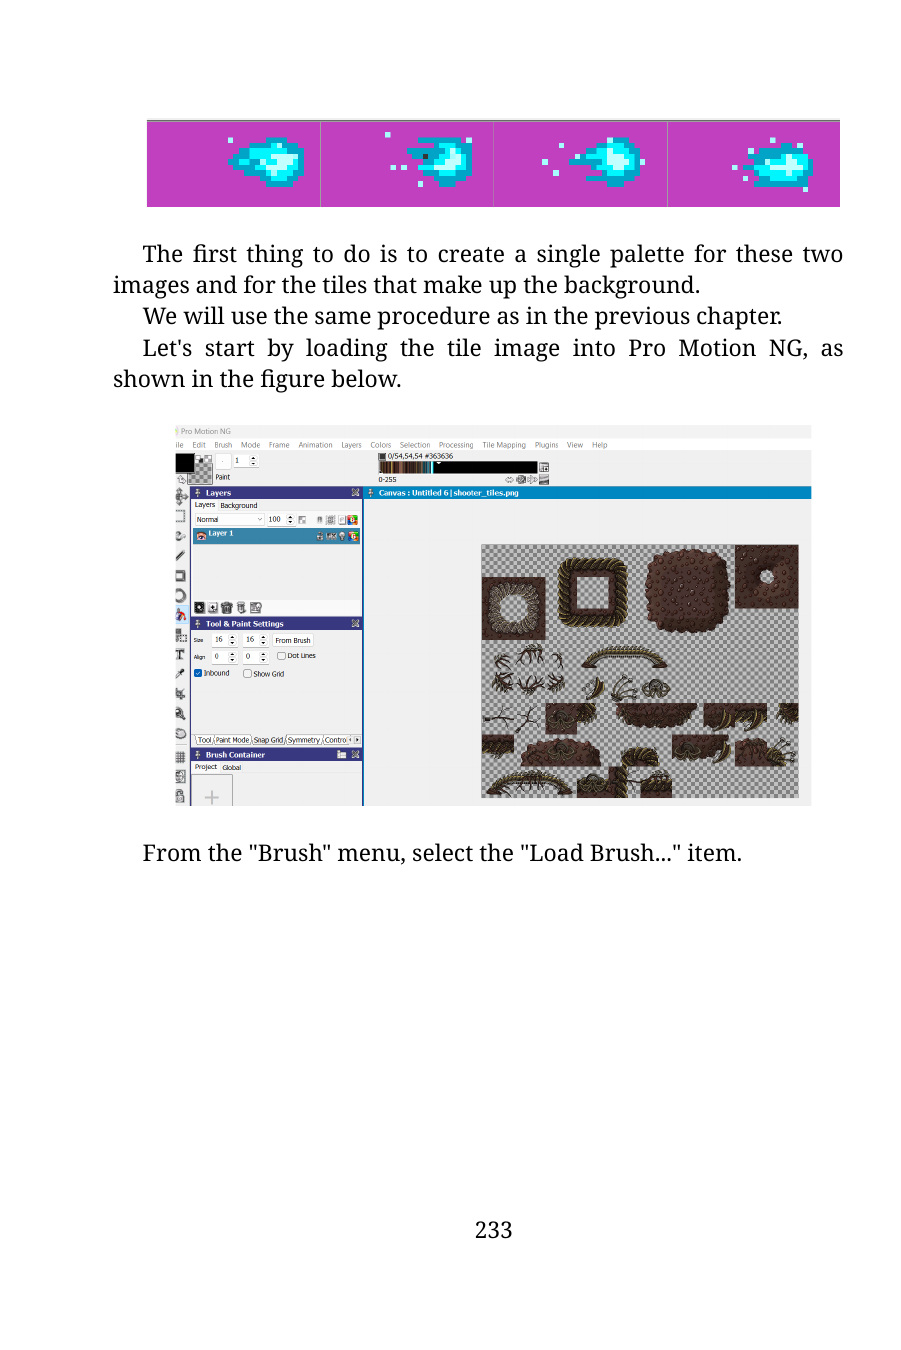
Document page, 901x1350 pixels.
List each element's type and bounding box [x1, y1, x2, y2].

picture [365, 500, 812, 806]
picture [146, 118, 840, 207]
picture [175, 425, 812, 806]
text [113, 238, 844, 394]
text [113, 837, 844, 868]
